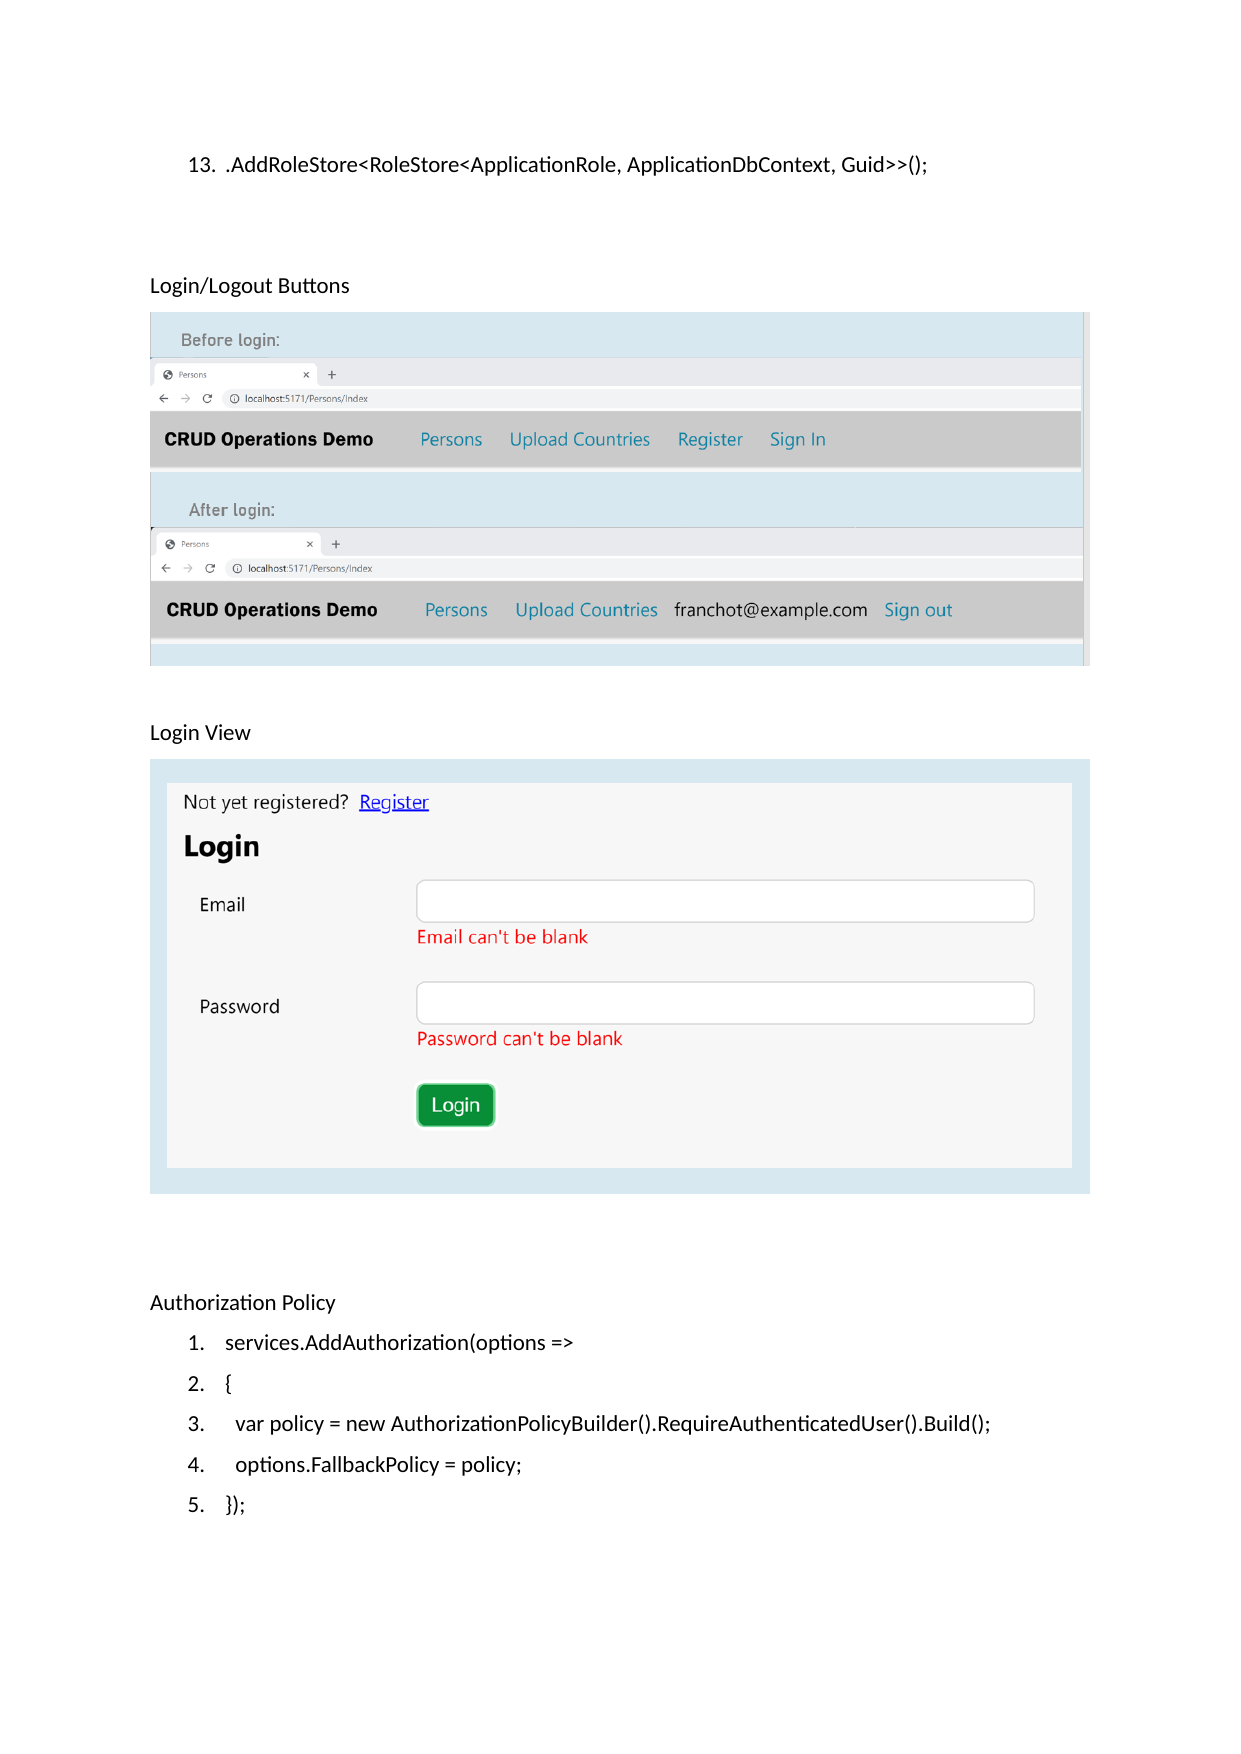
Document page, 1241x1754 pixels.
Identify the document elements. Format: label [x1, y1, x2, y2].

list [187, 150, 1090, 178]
picture [150, 759, 1091, 1194]
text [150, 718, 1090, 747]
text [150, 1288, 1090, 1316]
picture [150, 312, 1091, 666]
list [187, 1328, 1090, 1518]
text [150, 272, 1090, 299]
